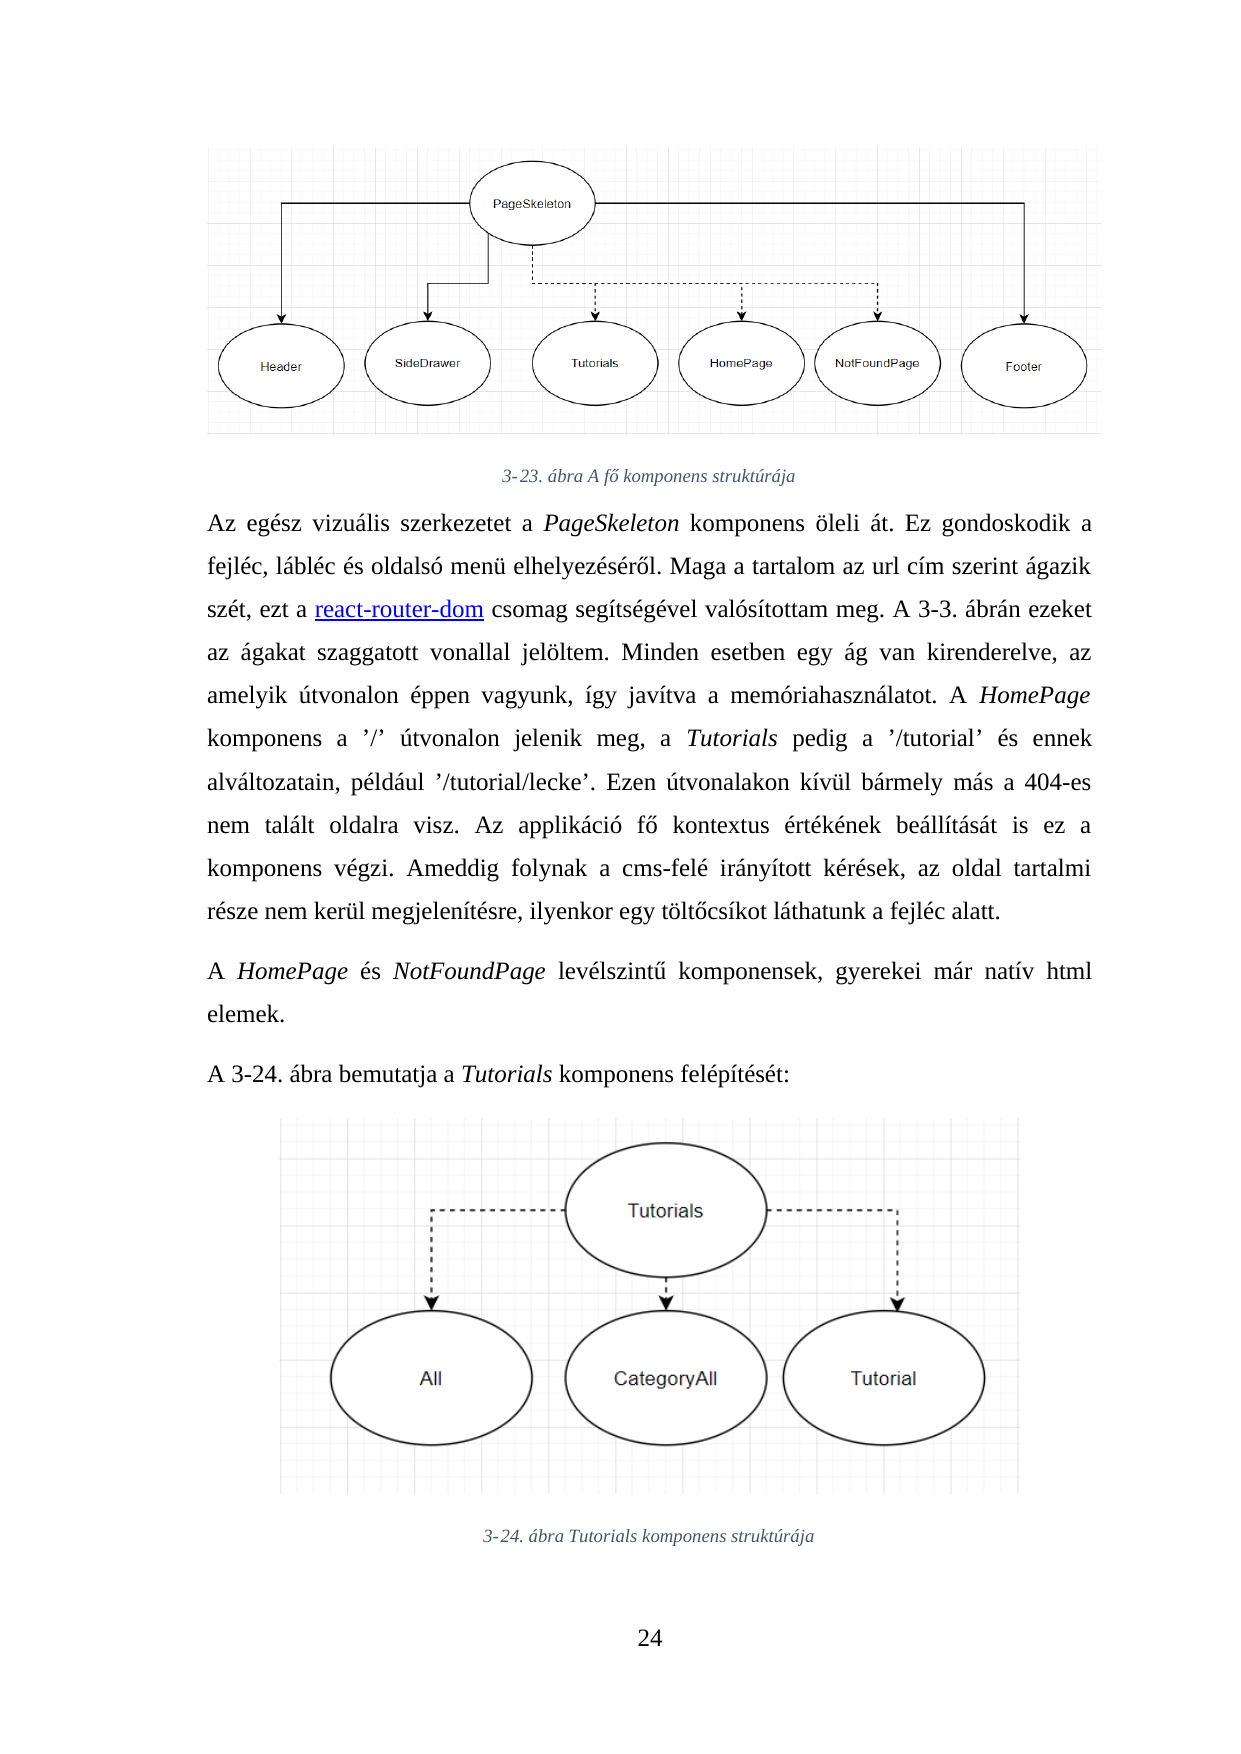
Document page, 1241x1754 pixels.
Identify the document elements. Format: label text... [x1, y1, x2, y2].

text A HomePage és NotFoundPage levélszintű komponensek, gyerekei már natív html elemek. [207, 956, 1092, 1028]
picture [279, 1118, 1020, 1494]
text Az egész vizuális szerkezetet a PageSkeleton komponens öleli át. Ez gondoskodik a fejléc, lábléc és oldalsó menü elhelyezéséről. Maga a tartalom az url cím szerint ágazik szét, ezt a react-router-dom csomag segítségével valósítottam meg. A 3-3. ábrán ezeket az ágakat szaggatott vonallal jelöltem. Minden esetben egy ág van kirenderelve, az amelyik útvonalon éppen vagyunk, így javítva a memóriahasználatot. A HomePage komponens a ’/’ útvonalon jelenik meg, a Tutorials pedig a ’/tutorial’ és ennek alváltozatain, például ’/tutorial/lecke’. Ezen útvonalakon kívül bármely más a 404-es nem talált oldalra visz. Az applikáció fő kontextus értékének beállítását is ez a komponens végzi. Ameddig folynak a cms-felé irányított kérések, az oldal tartalmi része nem kerül megjelenítésre, ilyenkor egy töltőcsíkot láthatunk a fejléc alatt. [207, 508, 1092, 925]
picture [206, 147, 1102, 435]
